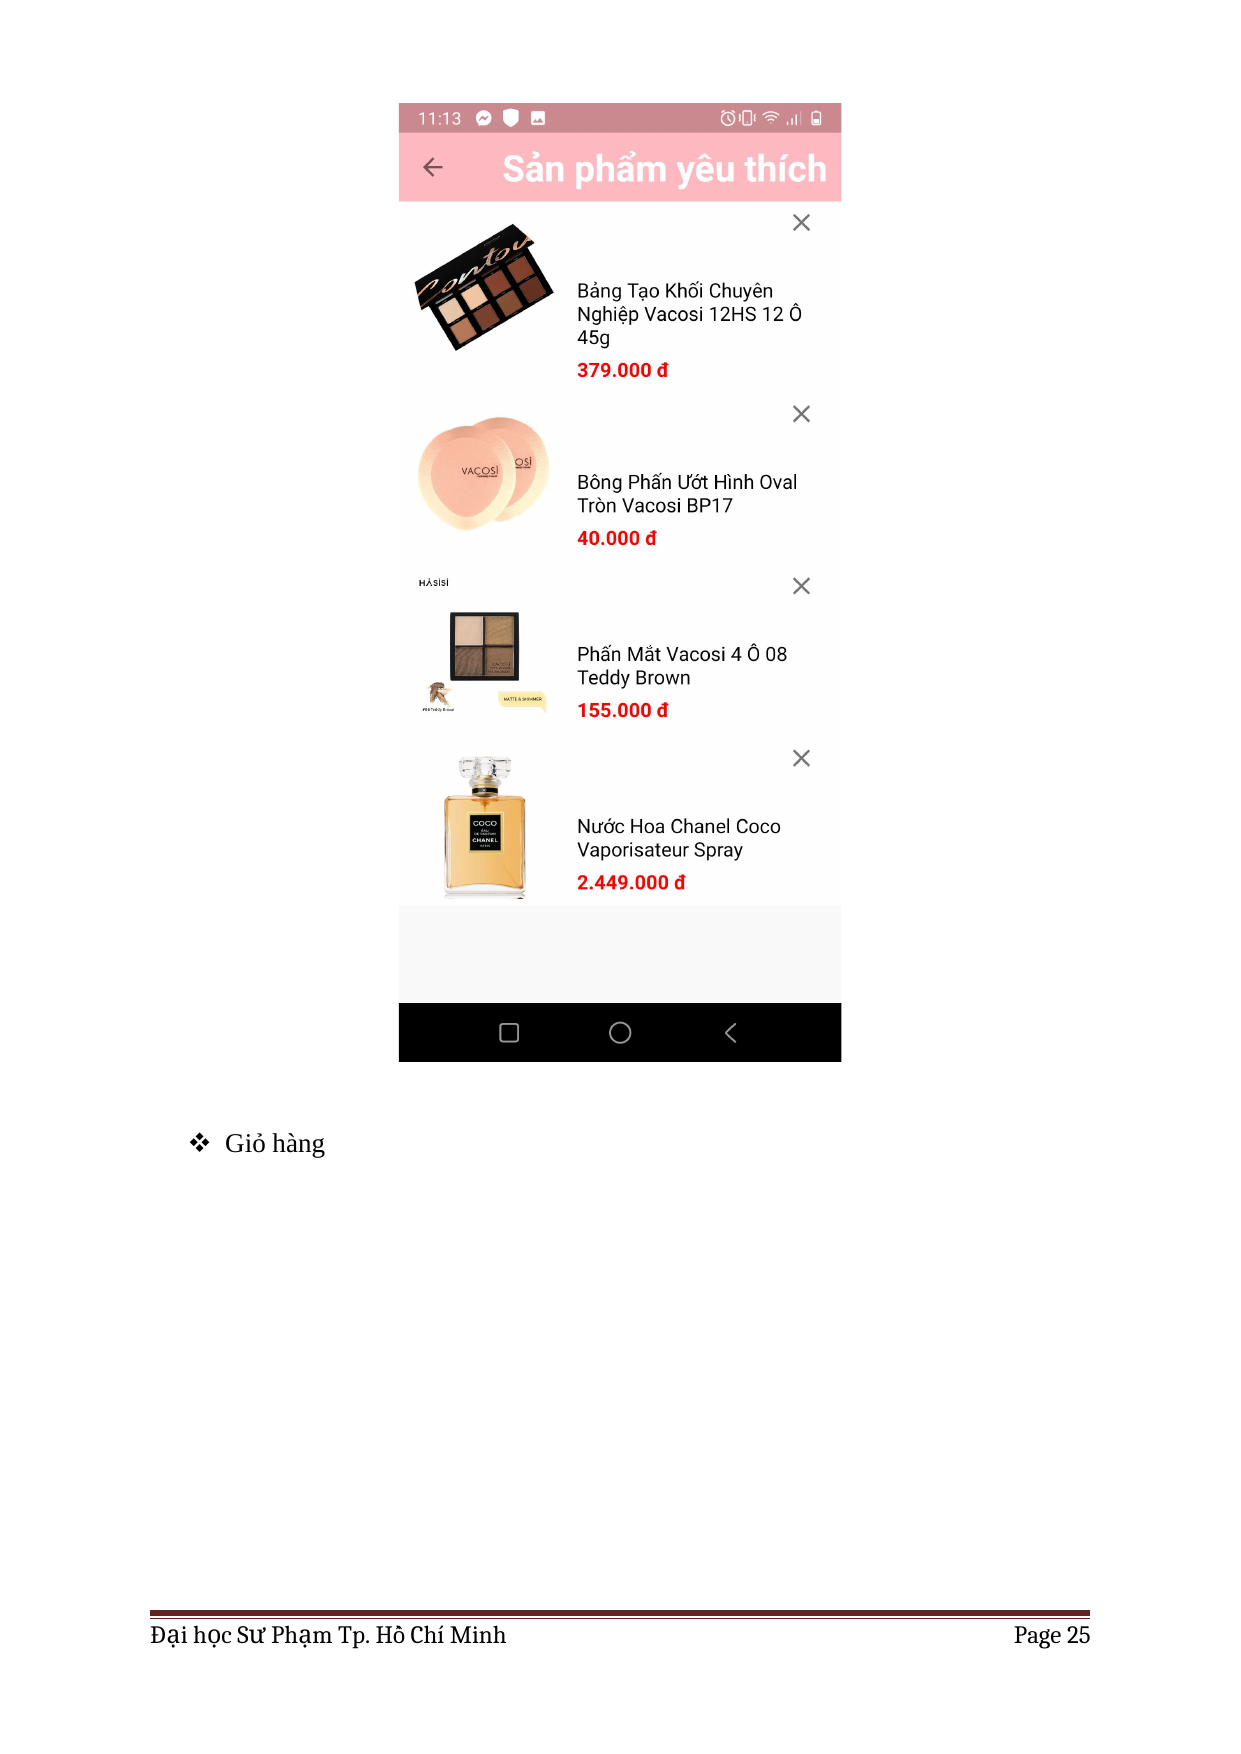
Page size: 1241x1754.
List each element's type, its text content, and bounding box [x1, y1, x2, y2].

picture [398, 103, 842, 1062]
list Giỏ hàng [187, 1127, 1090, 1158]
